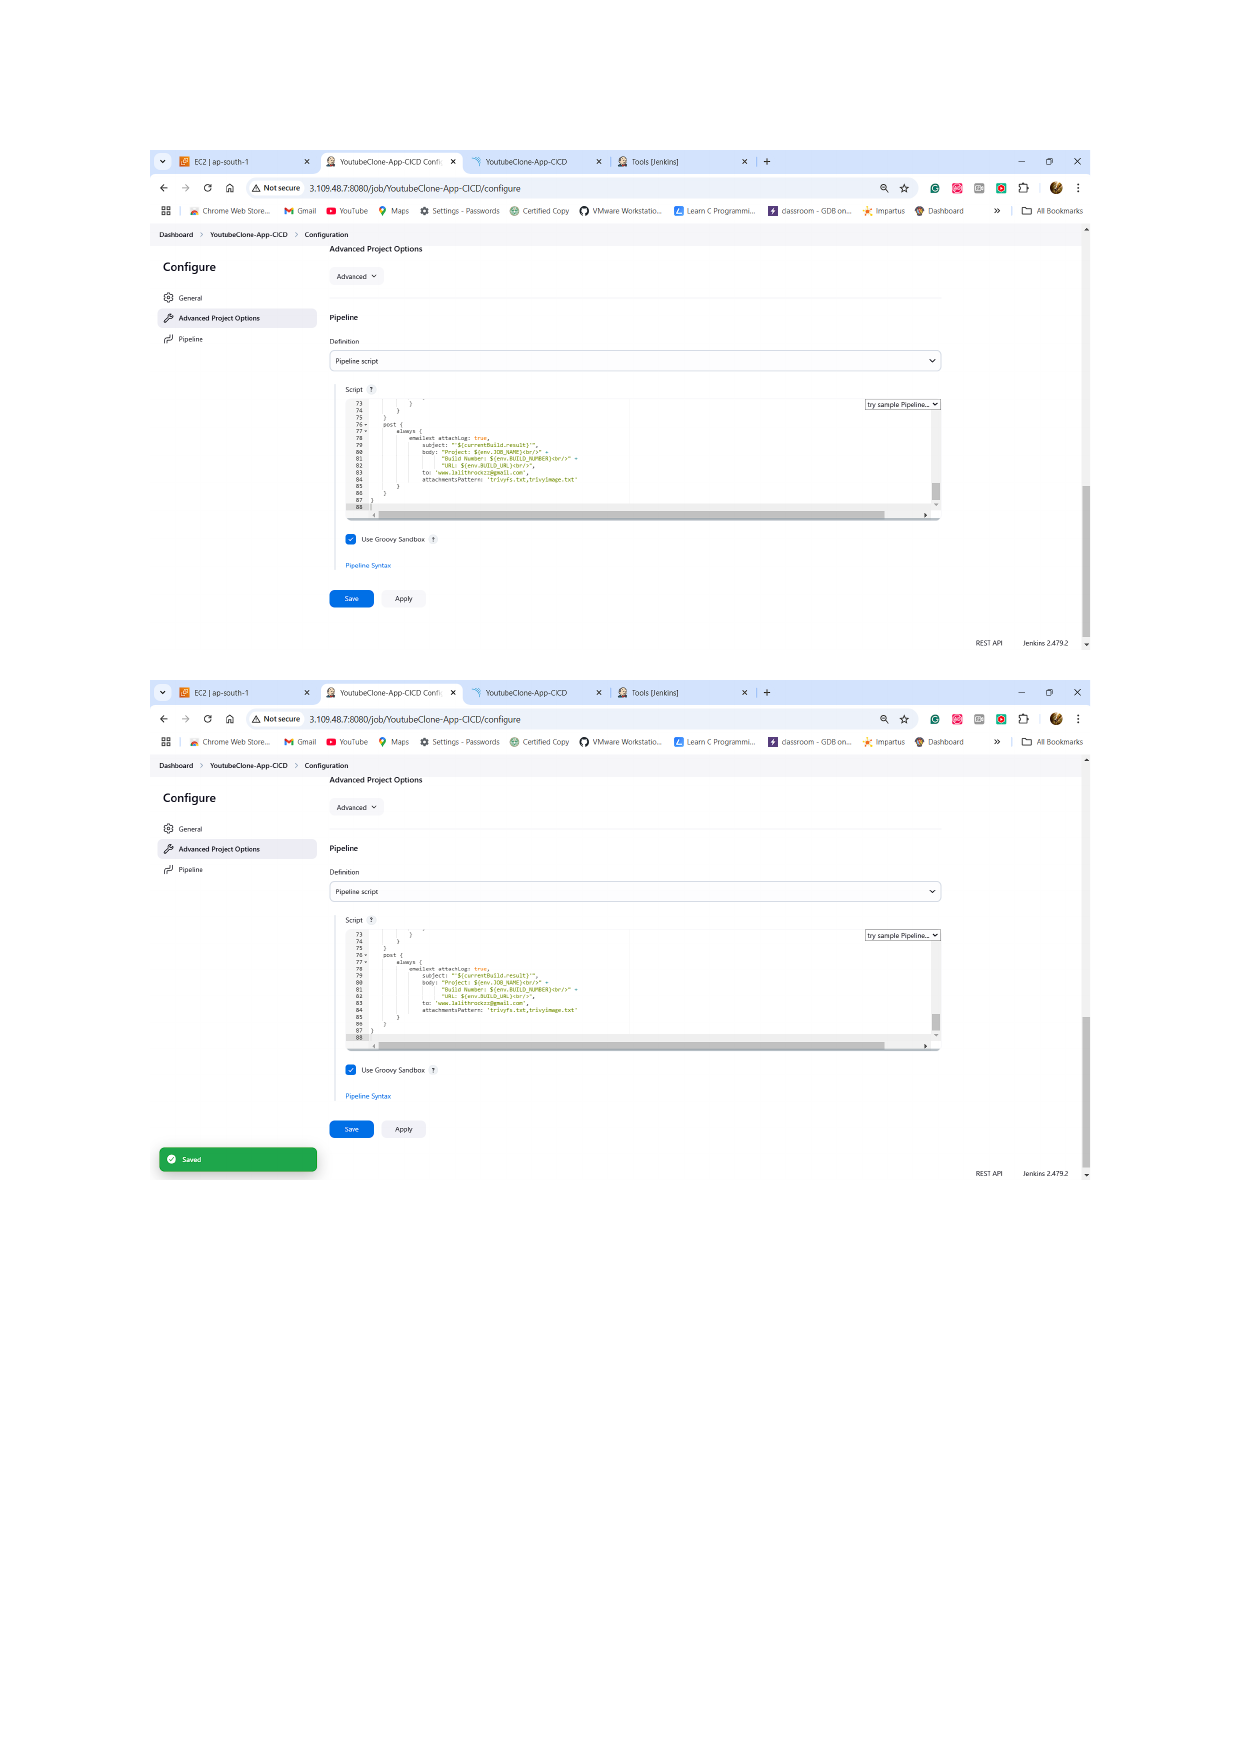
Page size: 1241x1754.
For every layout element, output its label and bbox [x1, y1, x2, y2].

picture [150, 680, 1091, 1180]
picture [150, 150, 1091, 650]
